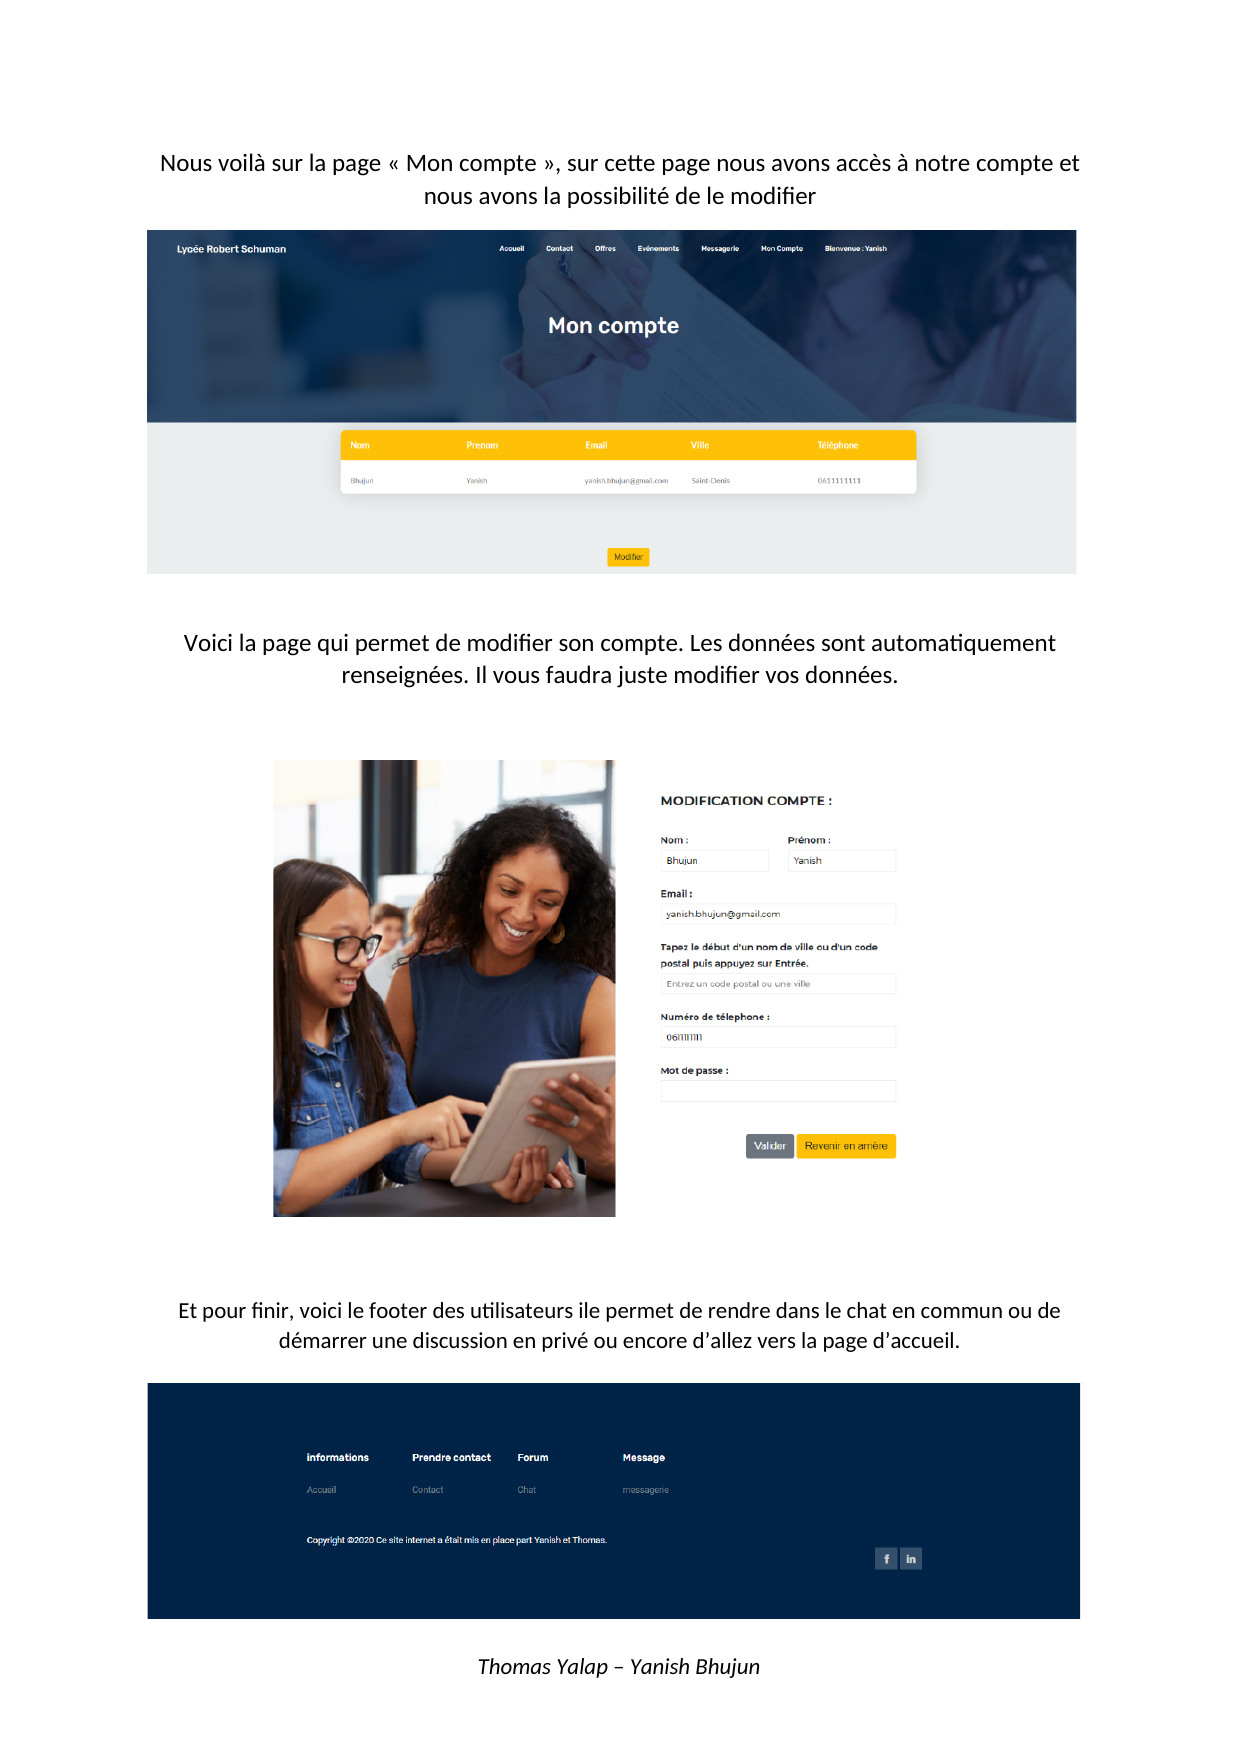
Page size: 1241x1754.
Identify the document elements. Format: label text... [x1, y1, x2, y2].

picture [147, 1383, 1080, 1619]
picture [147, 230, 1077, 574]
picture [273, 760, 967, 1217]
text Et pour finir, voici le footer des utilisateurs ile permet de rendre dans le chat en commun ou de démarrer une discussion en privé ou encore d’allez vers la page d’accueil. [148, 1296, 1093, 1354]
text Nous voilà sur la page « Mon compte », sur cette page nous avons accès à notre compte et nous avons la possibilité de le modifier [148, 148, 1093, 211]
text Voici la page qui permet de modifier son compte. Les données sont automatiquement renseignées. Il vous faudra juste modifier vos données. [148, 627, 1093, 690]
